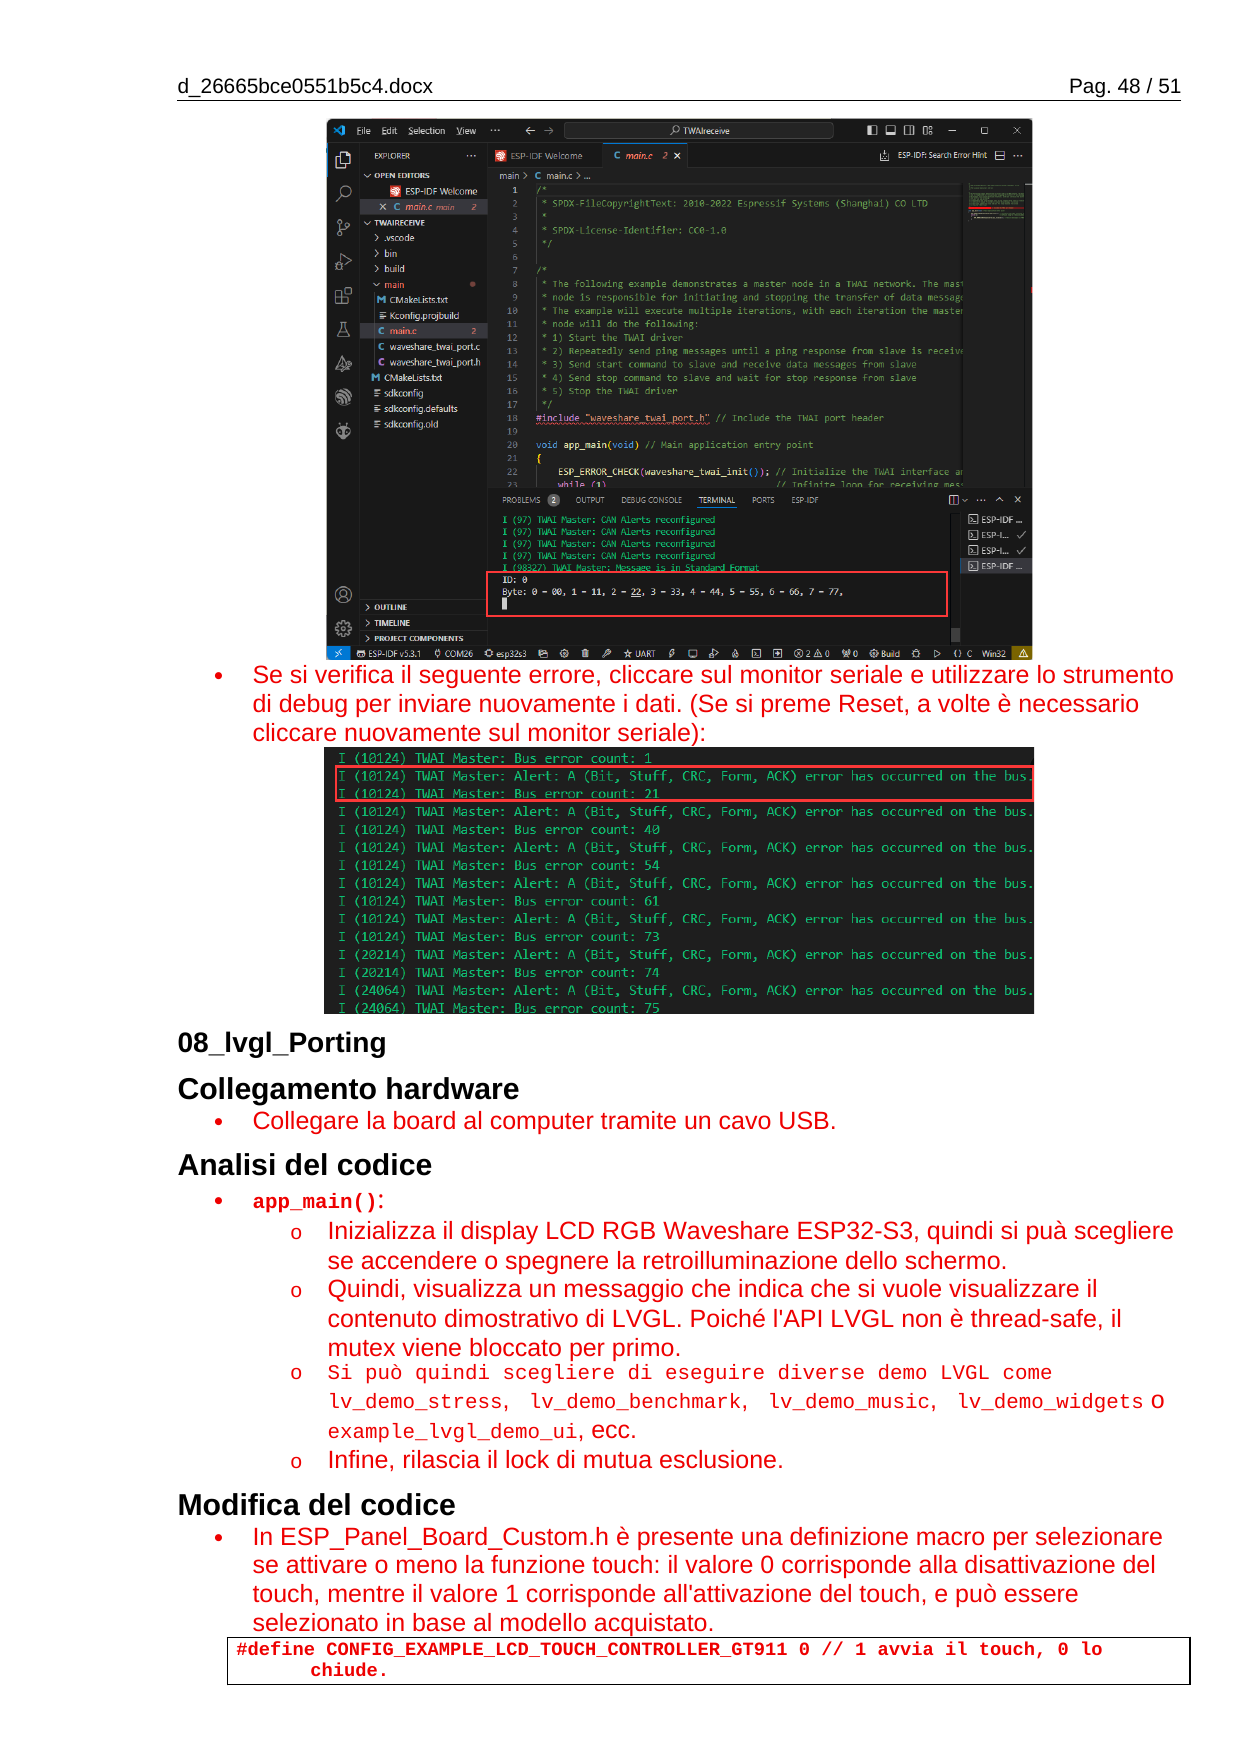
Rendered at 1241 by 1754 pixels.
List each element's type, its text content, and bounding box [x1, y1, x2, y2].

text #define CONFIG_EXAMPLE_LCD_TOUCH_CONTROLLER_GT911 0 // 1 avvia il touch, 0 lo chiude. [228, 1638, 1189, 1684]
text In ESP_Panel_Board_Custom.h è presente una definizione macro per selezionare se attivare o meno la funzione touch: il valore 0 corrisponde alla disattivazione del touch, mentre il valore 1 corrisponde all'attivazione del touch, e può essere selezionato in base al modello acquistato. [215, 1522, 1181, 1637]
text Analisi del codice [177, 1147, 1181, 1182]
picture [324, 746, 1035, 1014]
list Si può quindi scegliere di eseguire diverse demo LVGL come lv_demo_stress, lv_demo_benchmark, lv_demo_music, lv_demo_widgets o example_lvgl_demo_ui, ecc. [290, 1362, 1181, 1445]
text Collegamento hardware [177, 1071, 1181, 1106]
list Quindi, visualizza un messaggio che indica che si vuole visualizzare il contenuto dimostrativo di LVGL. Poiché l'API LVGL non è thread-safe, il mutex viene bloccato per primo. [290, 1274, 1181, 1362]
text Collegare la board al computer tramite un cavo USB. [215, 1106, 1181, 1135]
list Inizializza il display LCD RGB Waveshare ESP32-S3, quindi si puà scegliere se accendere o spegnere la retroilluminazione dello schermo. [290, 1216, 1181, 1274]
text 08_lvgl_Porting [177, 1026, 1181, 1059]
text Se si verifica il seguente errore, cliccare sul monitor seriale e utilizzare lo strumento di debug per inviare nuovamente i dati. (Se si preme Reset, a volte è necessario cliccare nuovamente sul monitor seriale): [215, 660, 1181, 746]
text app_main(): [215, 1182, 1181, 1216]
picture [326, 118, 1033, 660]
list Infine, rilascia il lock di mutua esclusione. [290, 1445, 1181, 1474]
text Modifica del codice [177, 1487, 1181, 1522]
